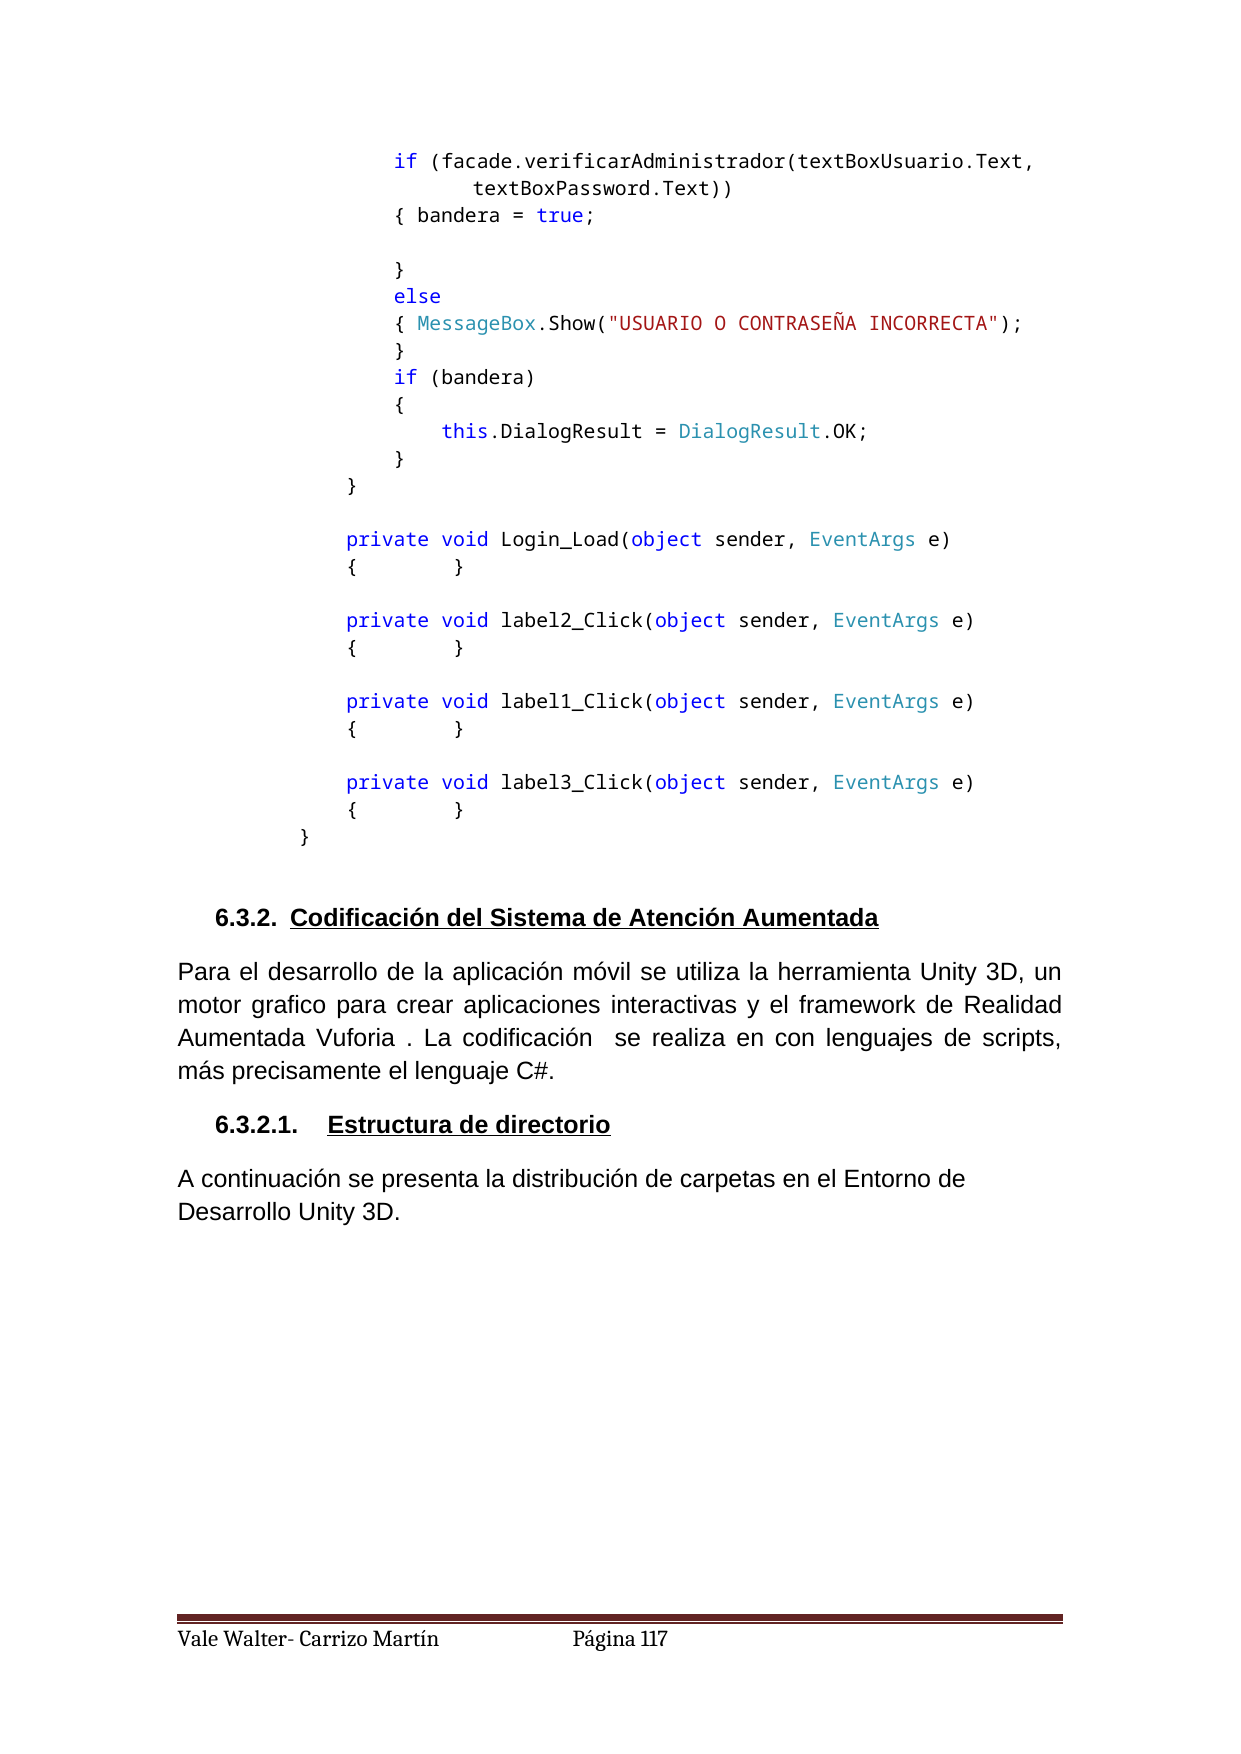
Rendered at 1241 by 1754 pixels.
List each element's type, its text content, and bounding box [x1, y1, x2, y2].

text private void label2_Click(object sender, EventArgs e) [251, 606, 1063, 633]
text { } [251, 795, 1063, 822]
list Estructura de directorio [215, 1110, 1063, 1138]
text Para el desarrollo de la aplicación móvil se utiliza la herramienta Unity 3D, un motor grafico para crear aplicaciones interactivas y el framework de Realidad Aumentada Vuforia . La codificación se realiza en con lenguajes de scripts, más precisamente el lenguaje C#. [177, 957, 1063, 1084]
text } [251, 471, 1063, 498]
text } [251, 444, 1063, 471]
text { } [251, 552, 1063, 579]
text if (facade.verificarAdministrador(textBoxUsuario.Text, textBoxPassword.Text)) [251, 148, 1063, 202]
text A continuación se presenta la distribución de carpetas en el Entorno de Desarrollo Unity 3D. [177, 1163, 1063, 1225]
text private void Login_Load(object sender, EventArgs e) [251, 525, 1063, 552]
list Codificación del Sistema de Atención Aumentada [215, 903, 1063, 932]
text { } [251, 714, 1063, 741]
text { } [251, 633, 1063, 660]
text else [251, 282, 1063, 309]
text this.DialogResult = DialogResult.OK; [251, 417, 1063, 444]
text } [251, 336, 1063, 363]
text { bandera = true; [251, 202, 1063, 228]
text if (bandera) [251, 363, 1063, 390]
text private void label1_Click(object sender, EventArgs e) [251, 687, 1063, 714]
text { MessageBox.Show("USUARIO O CONTRASEÑA INCORRECTA"); [251, 309, 1063, 336]
text } [251, 822, 1063, 849]
text private void label3_Click(object sender, EventArgs e) [251, 768, 1063, 795]
text { [251, 390, 1063, 417]
text } [251, 256, 1063, 282]
